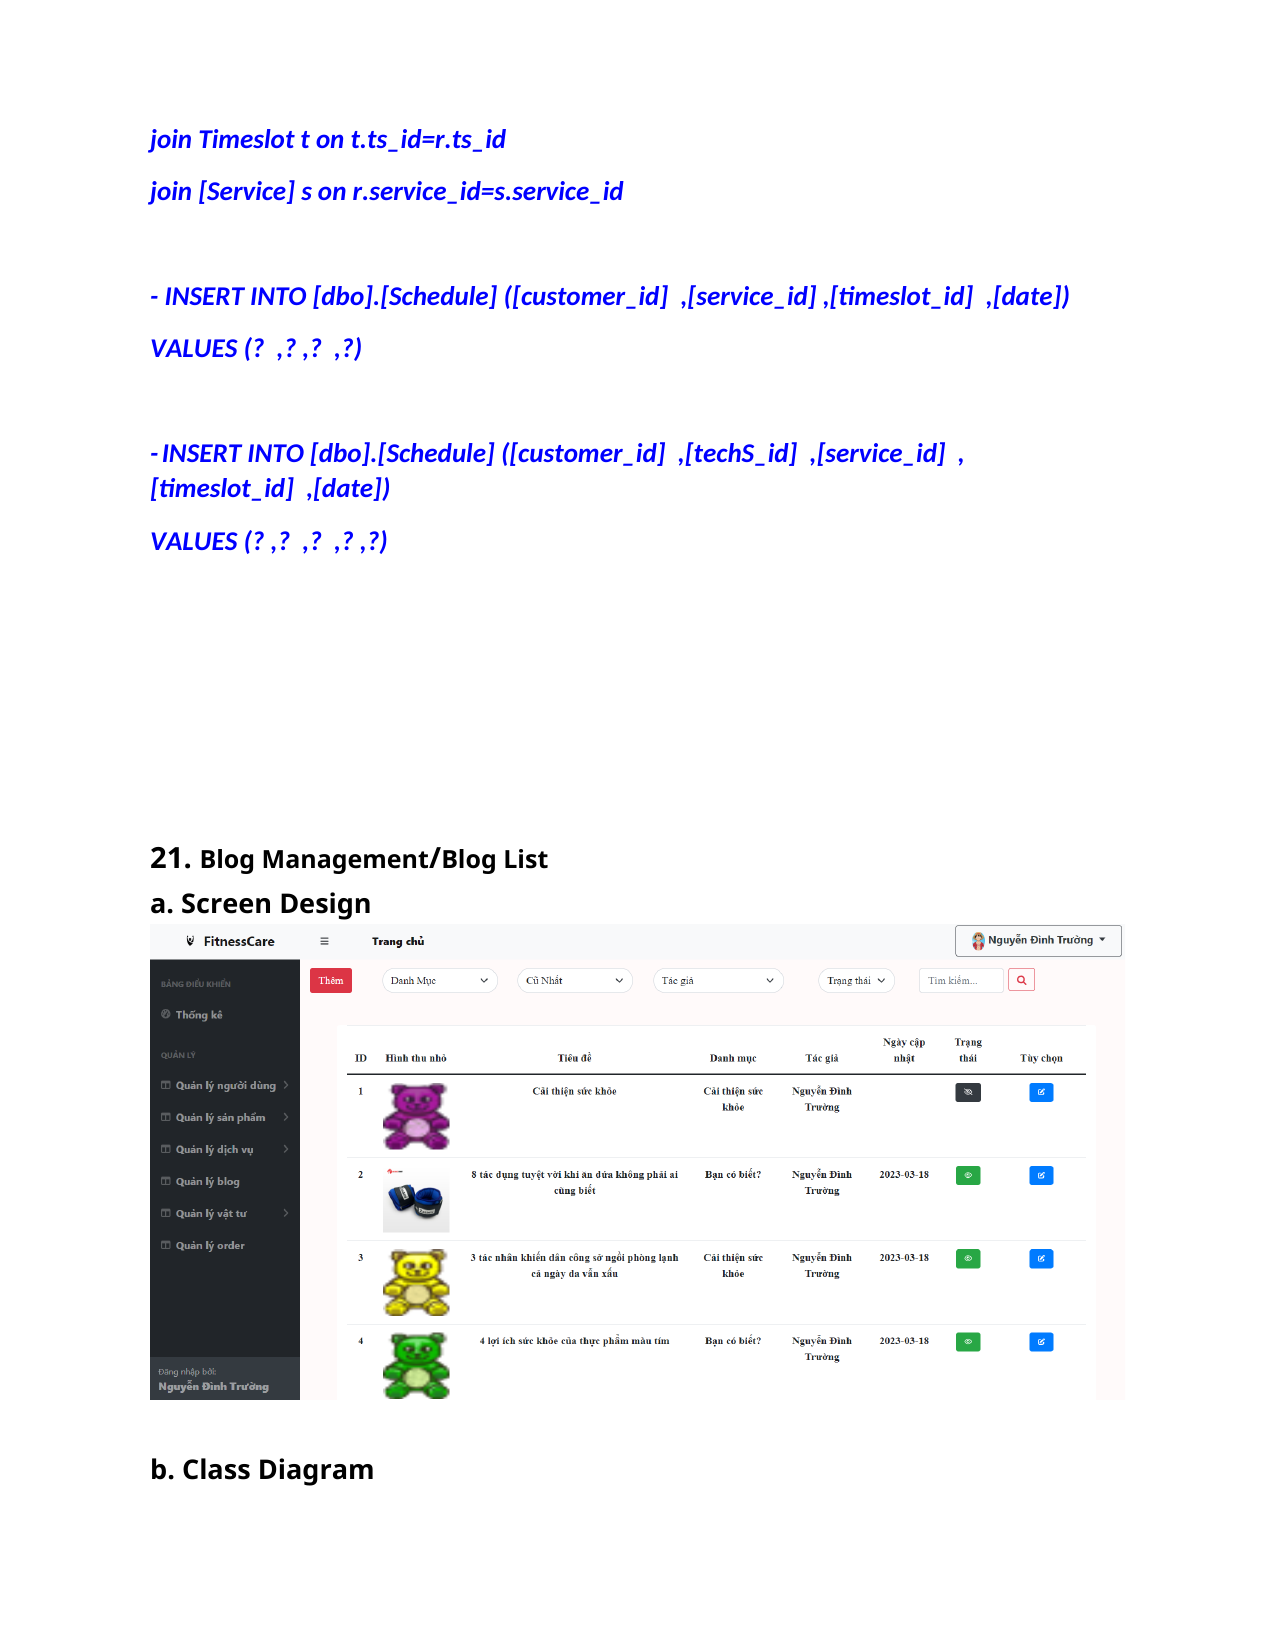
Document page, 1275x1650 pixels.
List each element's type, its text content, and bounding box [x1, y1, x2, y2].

subtitle a. Screen Design [150, 885, 1125, 922]
text join Timeslot t on t.ts_id=r.ts_id [150, 122, 1125, 155]
subtitle b. Class Diagram [150, 1451, 1125, 1487]
picture [150, 924, 1125, 1400]
text - INSERT INTO [dbo].[Schedule] ([customer_id] ,[service_id] ,[timeslot_id] ,[date]) [150, 279, 1125, 312]
text VALUES (? ,? ,? ,?) [150, 331, 1125, 364]
text join [Service] s on r.service_id=s.service_id [150, 174, 1125, 208]
text VALUES (? ,? ,? ,? ,?) [150, 524, 1125, 557]
text - INSERT INTO [dbo].[Schedule] ([customer_id] ,[techS_id] ,[service_id] ,[timeslot_id] ,[date]) [150, 436, 1125, 505]
subtitle 21. Blog Management/Blog List [150, 838, 1125, 877]
